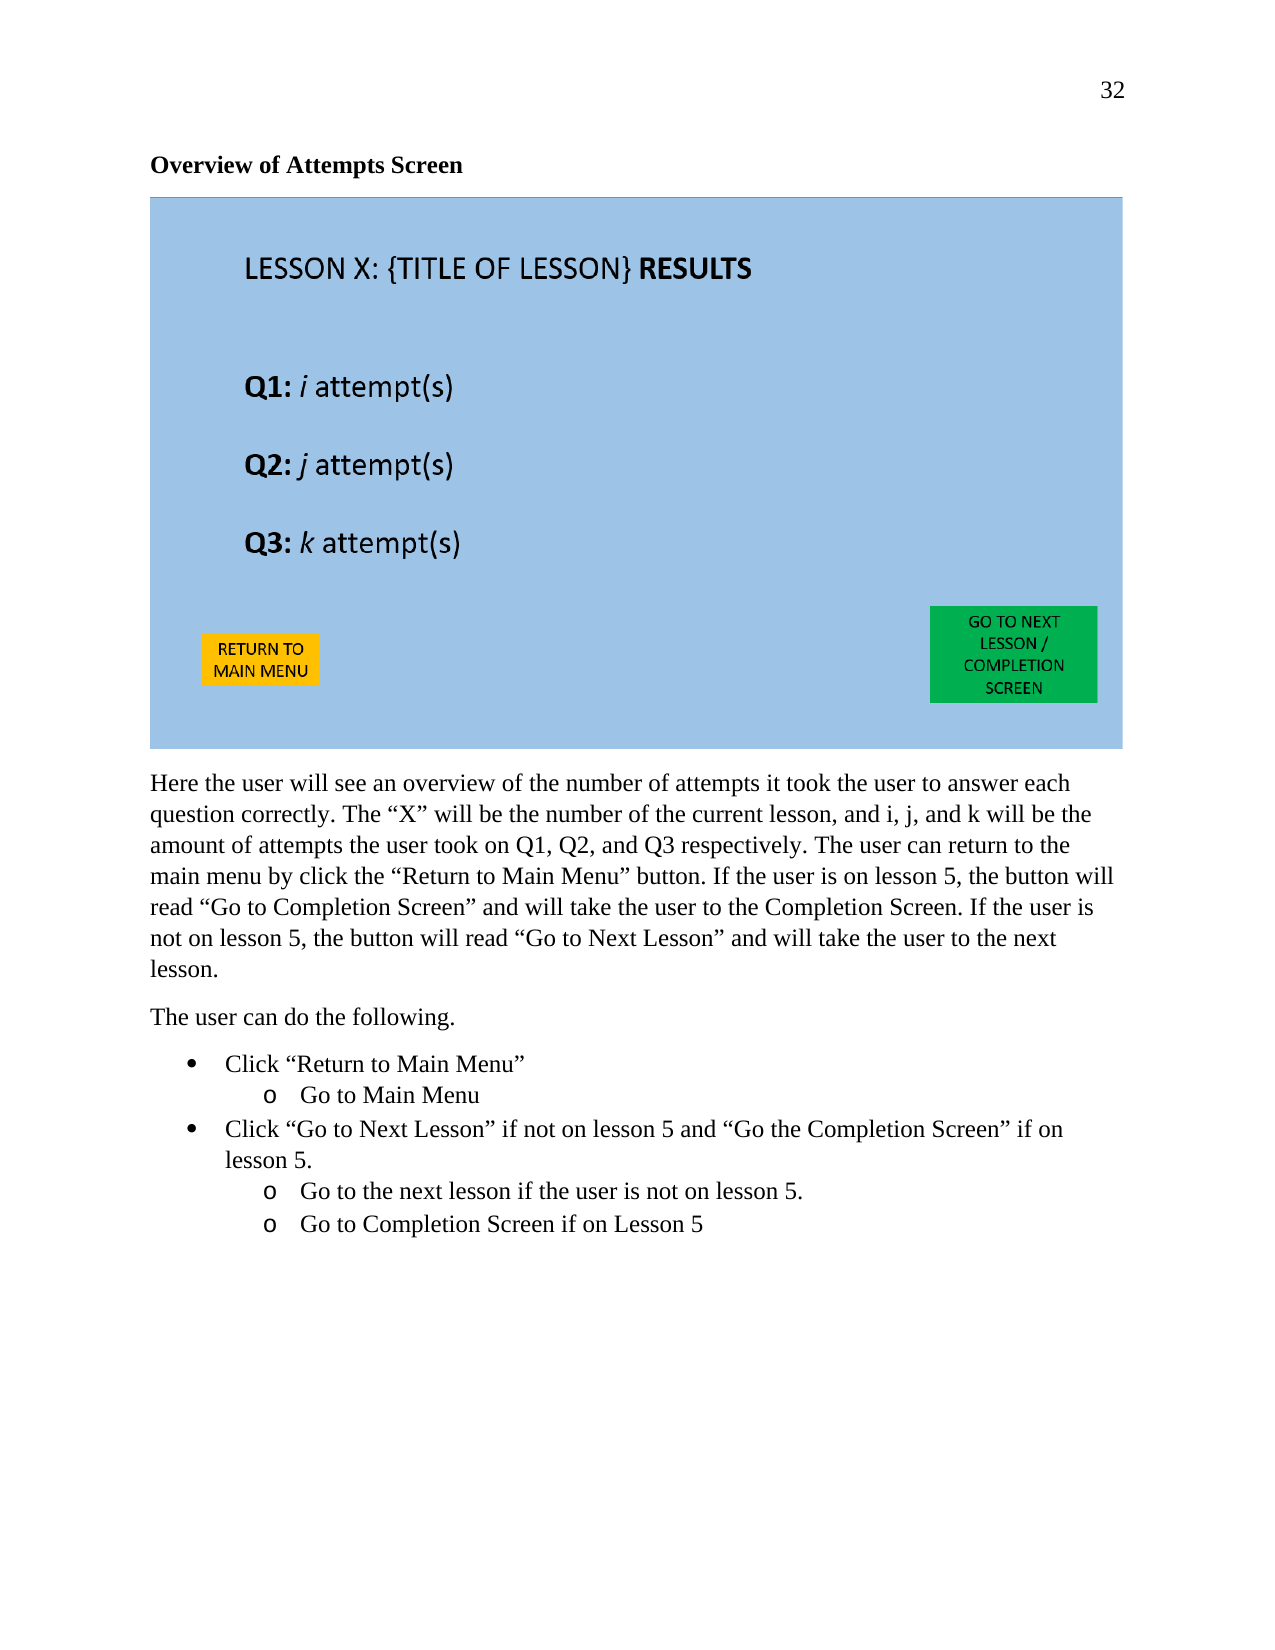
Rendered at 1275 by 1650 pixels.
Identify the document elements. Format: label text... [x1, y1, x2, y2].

list Go to Completion Screen if on Lesson 5 [262, 1209, 1125, 1240]
text The user can do the following. [150, 1002, 1125, 1031]
list Click “Go to Next Lesson” if not on lesson 5 and “Go the Completion Screen” if on lesson 5. [187, 1114, 1125, 1173]
picture [150, 197, 1123, 749]
list Go to the next lesson if the user is not on lesson 5. [262, 1176, 1125, 1207]
list Go to Main Menu [262, 1081, 1125, 1111]
text Here the user will see an overview of the number of attempts it took the user to answer each question correctly. The “X” will be the number of the current lesson, and i, j, and k will be the amount of attempts the user took on Q1, Q2, and Q3 respectively. The user can return to the main menu by click the “Return to Main Menu” button. If the user is on lesson 5, the button will read “Go to Completion Screen” and will take the user to the Completion Screen. If the user is not on lesson 5, the button will read “Go to Next Lesson” and will take the user to the next lesson. [150, 768, 1125, 983]
list Click “Return to Main Menu” [187, 1049, 1125, 1078]
text Overview of Attempts Screen [150, 150, 1125, 179]
